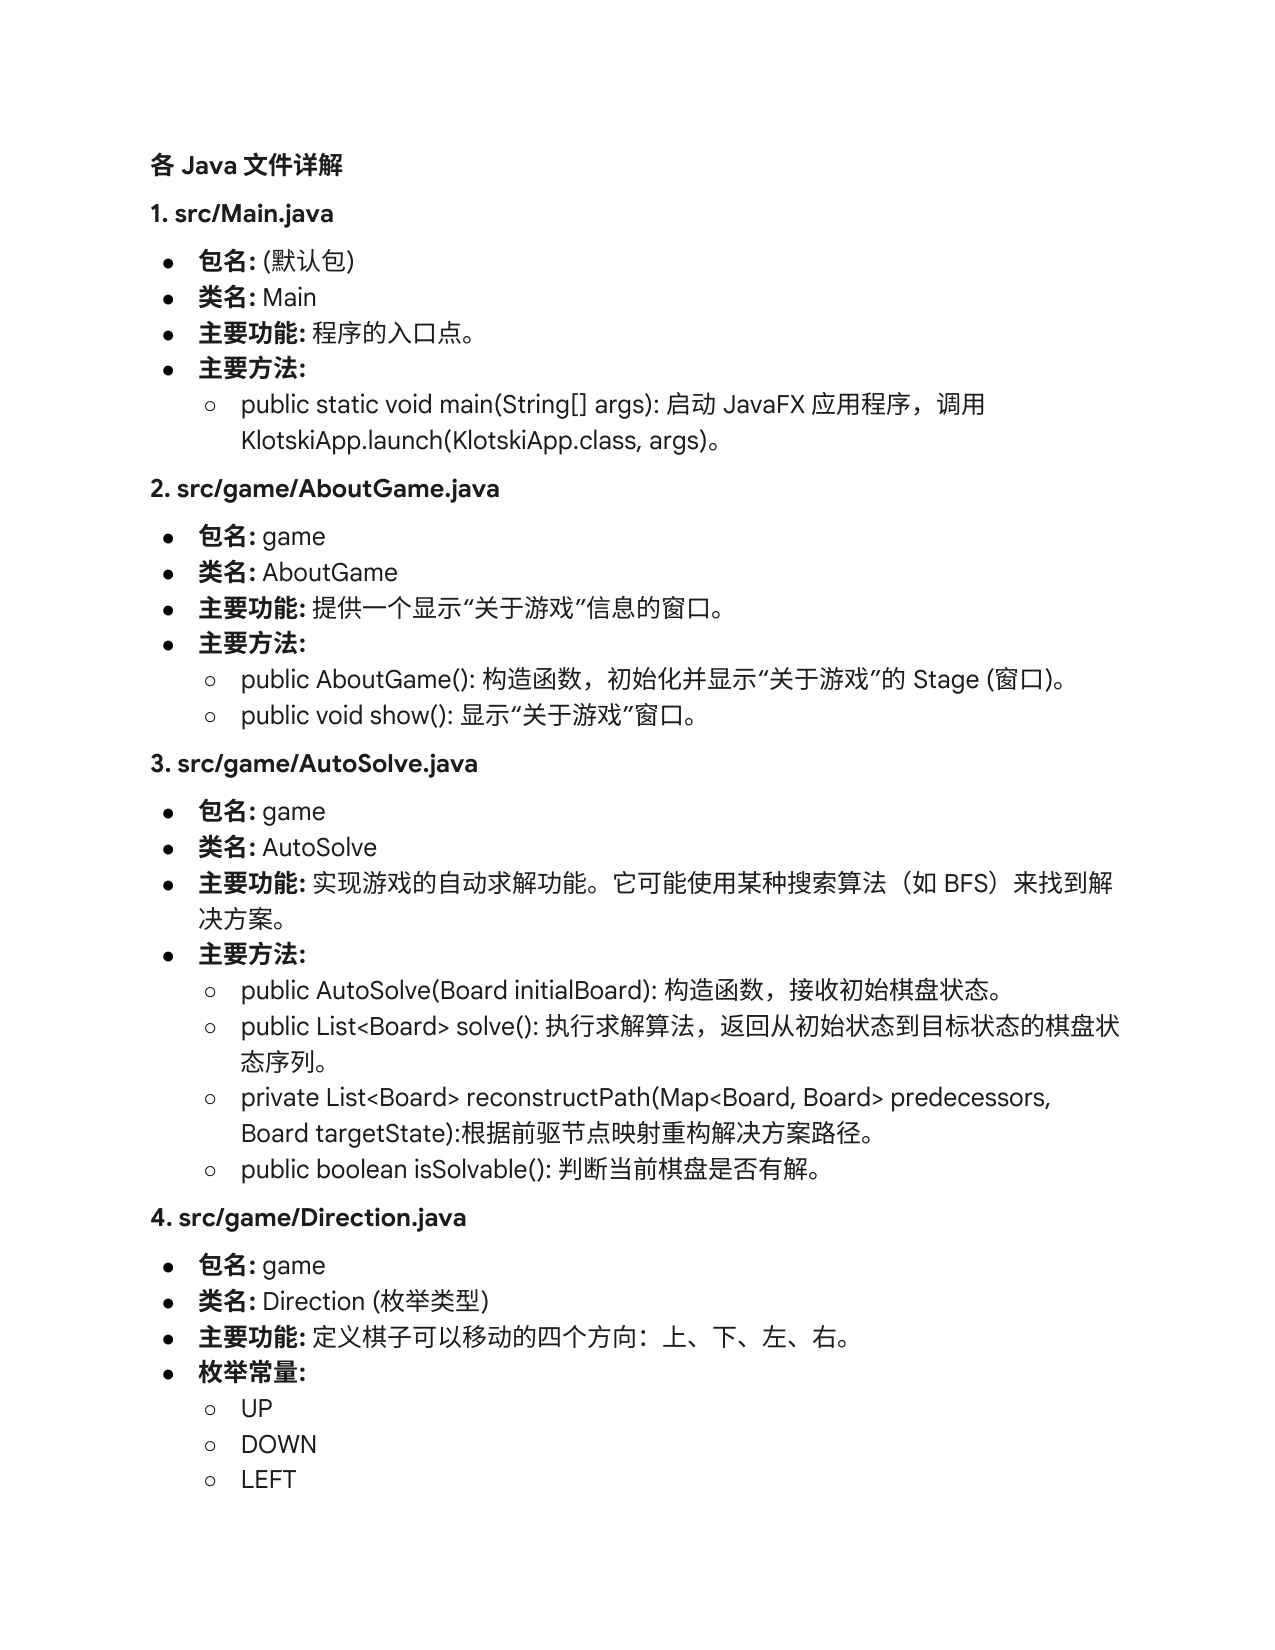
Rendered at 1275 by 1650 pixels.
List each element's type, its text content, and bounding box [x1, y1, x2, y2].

list UP [203, 1393, 1125, 1425]
list public boolean isSolvable(): 判断当前棋盘是否有解。 [203, 1154, 1125, 1185]
list 主要方法: [161, 939, 1125, 971]
list 类名: AutoSolve [161, 832, 1125, 864]
list public static void main(String[] args): 启动 JavaFX 应用程序，调用 KlotskiApp.launch(KlotskiApp.class, args)。 [203, 389, 1125, 456]
list public AutoSolve(Board initialBoard): 构造函数，接收初始棋盘状态。 [203, 975, 1125, 1007]
list 类名: Direction (枚举类型) [161, 1286, 1125, 1317]
list 包名: game [161, 1250, 1125, 1282]
list 包名: (默认包) [161, 246, 1125, 278]
subtitle 各 Java 文件详解 [150, 150, 1125, 181]
list 主要方法: [161, 354, 1125, 385]
subtitle 1. src/Main.java [150, 198, 1125, 229]
list DOWN [203, 1429, 1125, 1460]
subtitle 2. src/game/AboutGame.java [150, 473, 1125, 505]
list 类名: AboutGame [161, 557, 1125, 589]
list public void show(): 显示“关于游戏”窗口。 [203, 700, 1125, 732]
list 枚举常量: [161, 1358, 1125, 1389]
list 主要功能: 提供一个显示“关于游戏”信息的窗口。 [161, 593, 1125, 624]
list LEFT [203, 1465, 1125, 1496]
subtitle 4. src/game/Direction.java [150, 1202, 1125, 1233]
list public AboutGame(): 构造函数，初始化并显示“关于游戏”的 Stage (窗口)。 [203, 664, 1125, 696]
list private List<Board> reconstructPath(Map<Board, Board> predecessors, Board targetState):根据前驱节点映射重构解决方案路径。 [203, 1082, 1125, 1149]
list 主要功能: 程序的入口点。 [161, 318, 1125, 349]
list 类名: Main [161, 282, 1125, 313]
list 主要方法: [161, 629, 1125, 660]
list 主要功能: 定义棋子可以移动的四个方向：上、下、左、右。 [161, 1322, 1125, 1353]
list public List<Board> solve(): 执行求解算法，返回从初始状态到目标状态的棋盘状态序列。 [203, 1011, 1125, 1078]
list 包名: game [161, 797, 1125, 828]
list 主要功能: 实现游戏的自动求解功能。它可能使用某种搜索算法（如 BFS）来找到解决方案。 [161, 868, 1125, 935]
subtitle 3. src/game/AutoSolve.java [150, 748, 1125, 780]
list 包名: game [161, 522, 1125, 553]
